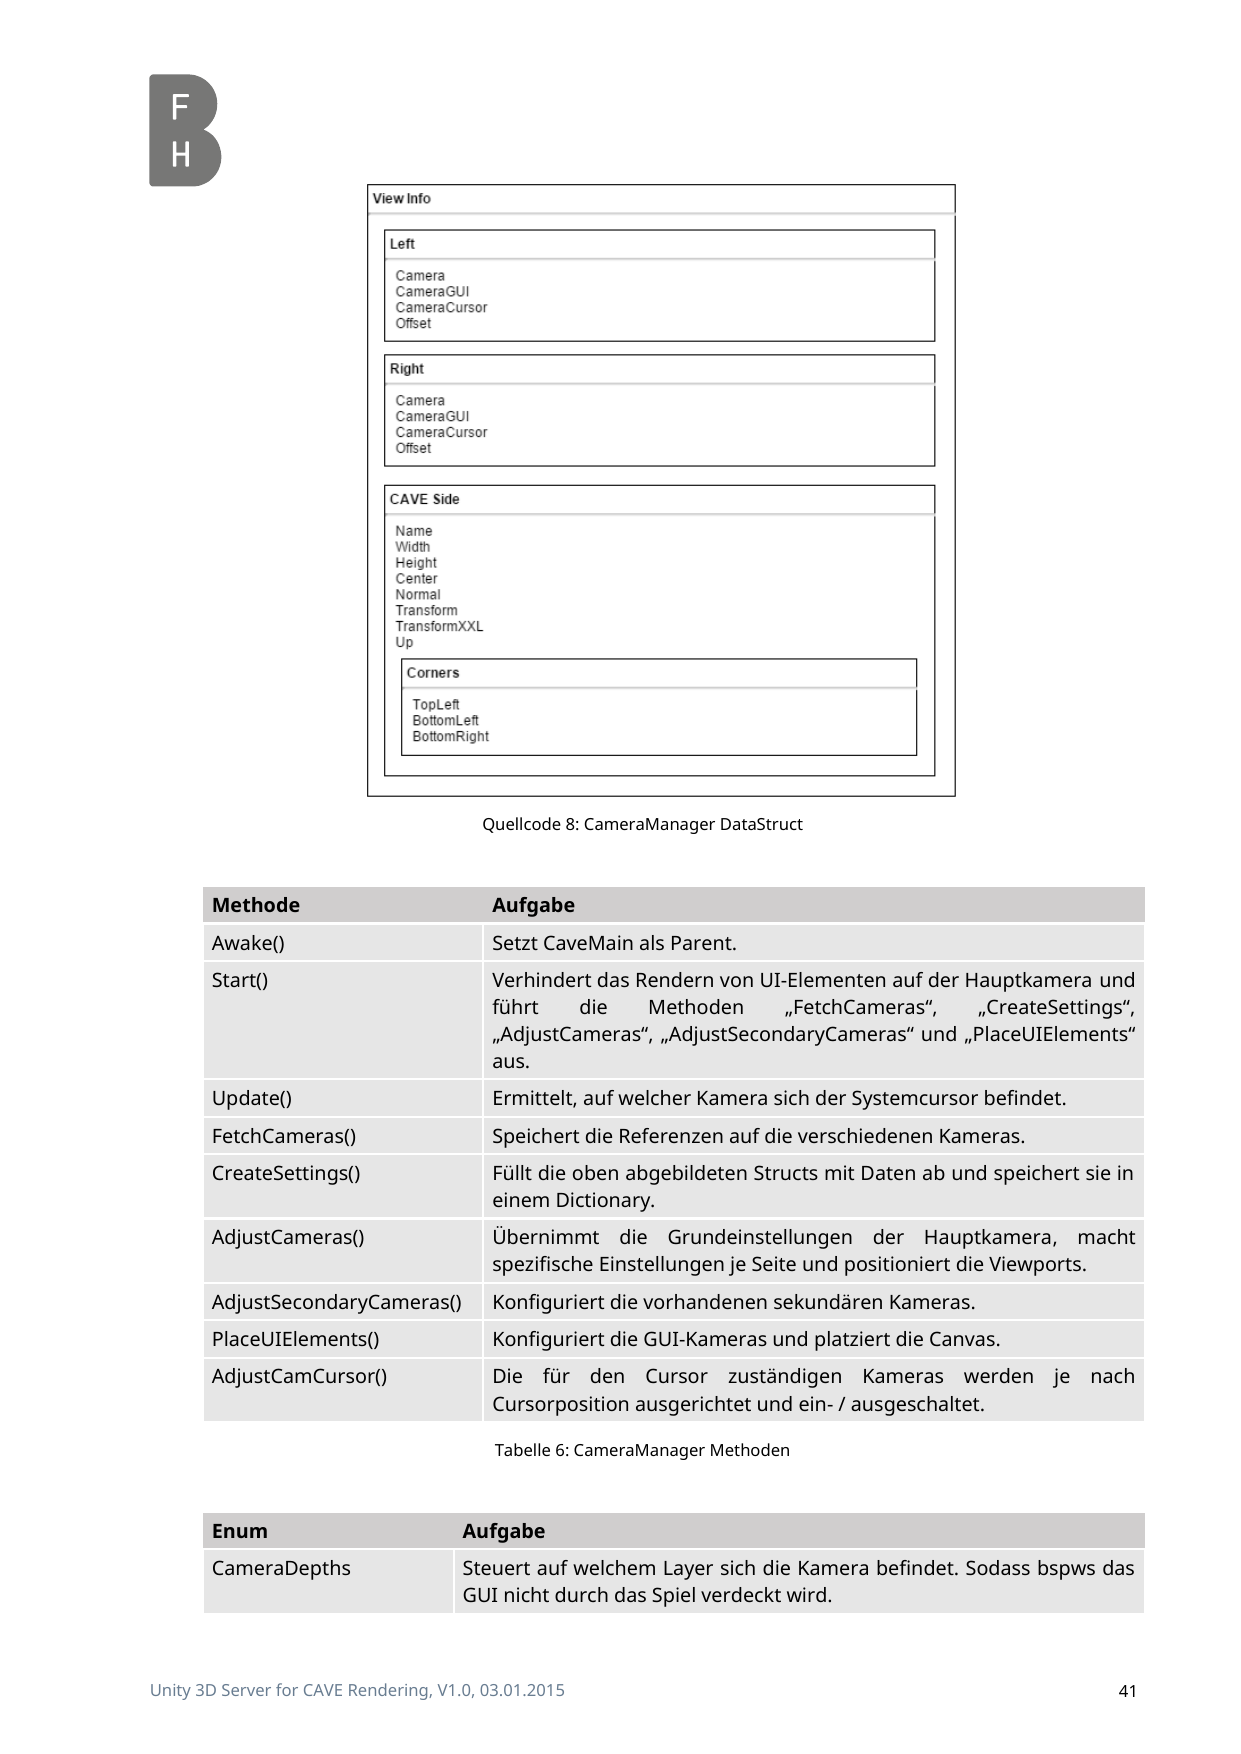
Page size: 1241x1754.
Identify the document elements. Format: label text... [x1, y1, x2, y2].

table_cell Awake() [204, 925, 482, 960]
text Quellcode 8: CameraManager DataStruct [149, 810, 1136, 835]
picture [366, 183, 957, 798]
table_cell Übernimmt die Grundeinstellungen der Hauptkamera, macht spezifische Einstellungen je Seite und positioniert die Viewports. [484, 1220, 1144, 1282]
table_cell Start() [204, 962, 482, 1078]
table_header Methode [203, 887, 483, 922]
table_cell AdjustSecondaryCameras() [204, 1284, 482, 1319]
table_cell Konfiguriert die GUI-Kameras und platziert die Canvas. [484, 1321, 1144, 1357]
table_cell Setzt CaveMain als Parent. [484, 925, 1144, 960]
table_cell Ermittelt, auf welcher Kamera sich der Systemcursor befindet. [484, 1080, 1144, 1116]
table_cell Verhindert das Rendern von UI-Elementen auf der Hauptkamera und führt die Methoden „FetchCameras“, „CreateSettings“, „AdjustCameras“, „AdjustSecondaryCameras“ und „PlaceUIElements“ aus. [484, 962, 1144, 1078]
table_cell Die für den Cursor zuständigen Kameras werden je nach Cursorposition ausgerichtet und ein- / ausgeschaltet. [484, 1359, 1144, 1421]
table_cell Update() [204, 1080, 482, 1116]
table_cell AdjustCameras() [204, 1220, 482, 1282]
table_cell Konfiguriert die vorhandenen sekundären Kameras. [484, 1284, 1144, 1319]
table_cell Steuert auf welchem Layer sich die Kamera befindet. Sodass bspws das GUI nicht durch das Spiel verdeckt wird. [455, 1550, 1144, 1613]
table_cell PlaceUIElements() [204, 1321, 482, 1357]
table_cell FetchCameras() [204, 1118, 482, 1153]
table_cell CameraDepths [204, 1550, 453, 1613]
table_cell Speichert die Referenzen auf die verschiedenen Kameras. [484, 1118, 1144, 1153]
table_cell AdjustCamCursor() [204, 1359, 482, 1421]
table_header Aufgabe [454, 1513, 1145, 1548]
table_cell CreateSettings() [204, 1155, 482, 1217]
table_header Aufgabe [483, 887, 1145, 922]
table_cell Füllt die oben abgebildeten Structs mit Daten ab und speichert sie in einem Dictionary. [484, 1155, 1144, 1217]
text Tabelle 6: CameraManager Methoden [149, 1436, 1136, 1461]
table_header Enum [203, 1513, 454, 1548]
